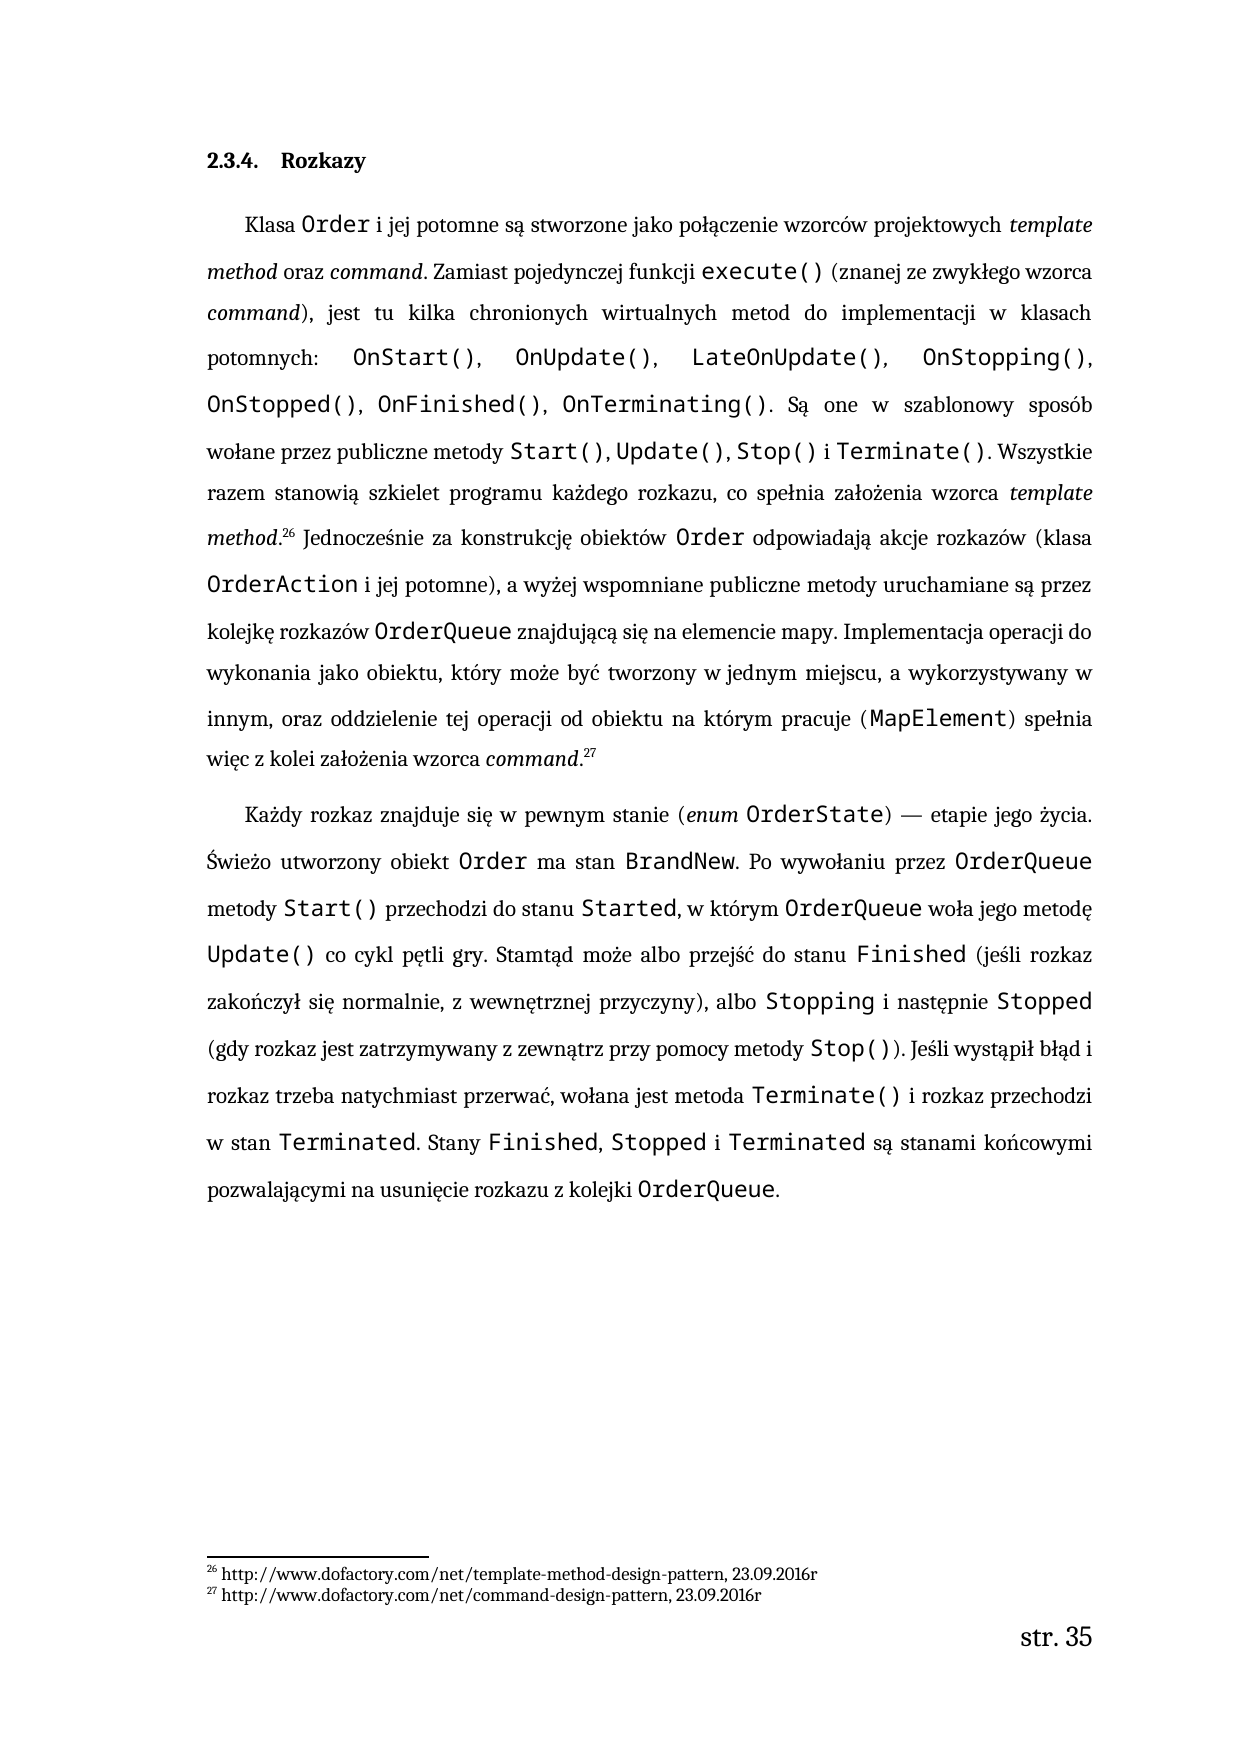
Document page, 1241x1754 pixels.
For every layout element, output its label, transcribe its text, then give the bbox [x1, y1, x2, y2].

text Każdy rozkaz znajduje się w pewnym stanie (enum OrderState) — etapie jego życia. Świeżo utworzony obiekt Order ma stan BrandNew. Po wywołaniu przez OrderQueue metody Start() przechodzi do stanu Started, w którym OrderQueue woła jego metodę Update() co cykl pętli gry. Stamtąd może albo przejść do stanu Finished (jeśli rozkaz zakończył się normalnie, z wewnętrznej przyczyny), albo Stopping i następnie Stopped (gdy rozkaz jest zatrzymywany z zewnątrz przy pomocy metody Stop()). Jeśli wystąpił błąd i rozkaz trzeba natychmiast przerwać, wołana jest metoda Terminate() i rozkaz przechodzi w stan Terminated. Stany Finished, Stopped i Terminated są stanami końcowymi pozwalającymi na usunięcie rozkazu z kolejki OrderQueue. [207, 798, 1092, 1204]
text Klasa Order i jej potomne są stworzone jako połączenie wzorców projektowych template method oraz command. Zamiast pojedynczej funkcji execute() (znanej ze zwykłego wzorca command), jest tu kilka chronionych wirtualnych metod do implementacji w klasach potomnych: OnStart(), OnUpdate(), LateOnUpdate(), OnStopping(), OnStopped(), OnFinished(), OnTerminating(). Są one w szablonowy sposób wołane przez publiczne metody Start(), Update(), Stop() i Terminate(). Wszystkie razem stanowią szkielet programu każdego rozkazu, co spełnia założenia wzorca template method. Jednocześnie za konstrukcję obiektów Order odpowiadają akcje rozkazów (klasa OrderAction i jej potomne), a wyżej wspomniane publiczne metody uruchamiane są przez kolejkę rozkazów OrderQueue znajdującą się na elemencie mapy. Implementacja operacji do wykonania jako obiektu, który może być tworzony w jednym miejscu, a wykorzystywany w innym, oraz oddzielenie tej operacji od obiektu na którym pracuje (MapElement) spełnia więc z kolei założenia wzorca command. [207, 208, 1092, 772]
subtitle Rozkazy [207, 148, 1092, 174]
